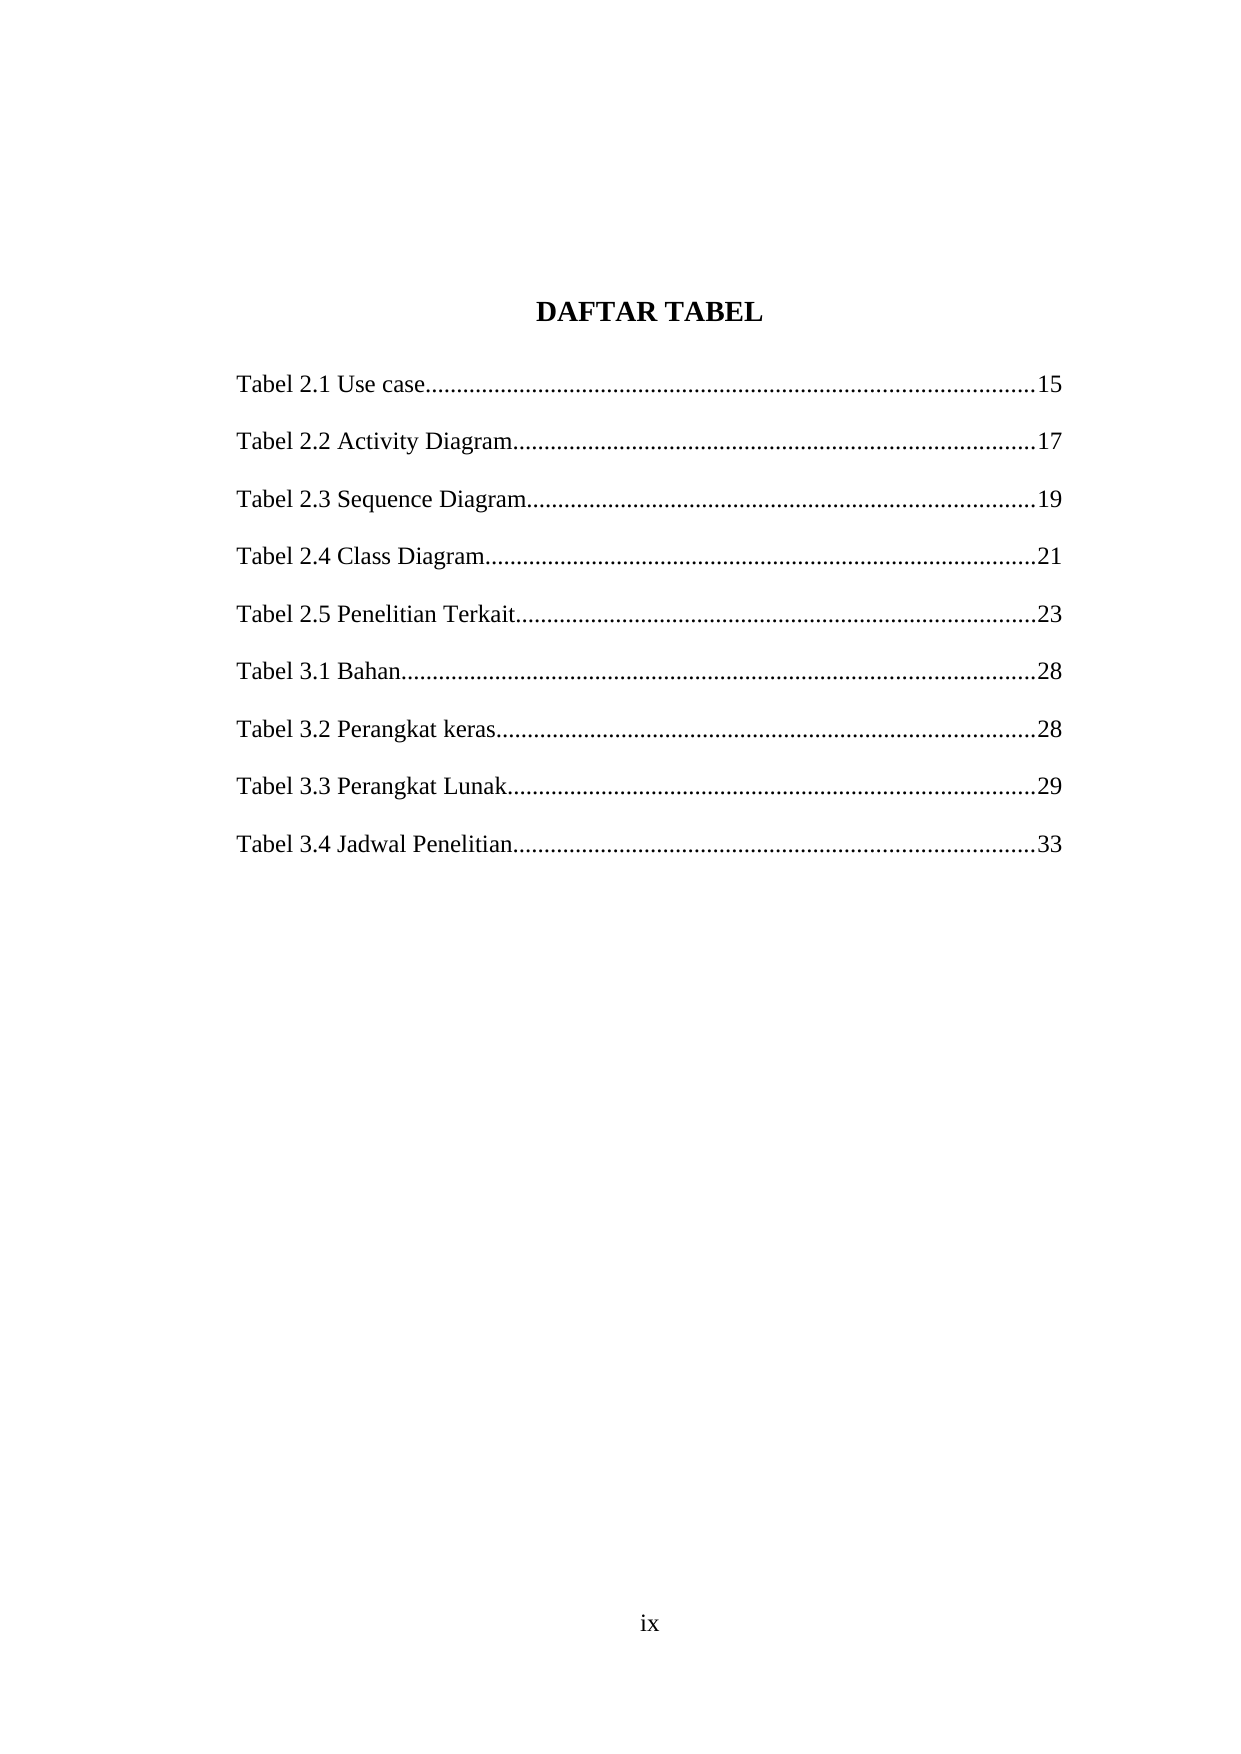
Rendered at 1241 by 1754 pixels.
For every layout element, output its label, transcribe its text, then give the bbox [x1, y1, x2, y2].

text Tabel 3.1 Bahan 28 [236, 656, 1063, 685]
text DAFTAR TABEL [236, 294, 1063, 327]
text Tabel 2.3 Sequence Diagram 19 [236, 484, 1063, 513]
text Tabel 2.1 Use case 15 [236, 369, 1063, 398]
text Tabel 2.2 Activity Diagram 17 [236, 426, 1063, 455]
text Tabel 2.4 Class Diagram 21 [236, 541, 1063, 570]
text Tabel 3.2 Perangkat keras 28 [236, 714, 1063, 743]
text Tabel 3.4 Jadwal Penelitian 33 [236, 829, 1063, 858]
text Tabel 2.5 Penelitian Terkait 23 [236, 599, 1063, 628]
text Tabel 3.3 Perangkat Lunak 29 [236, 771, 1063, 800]
